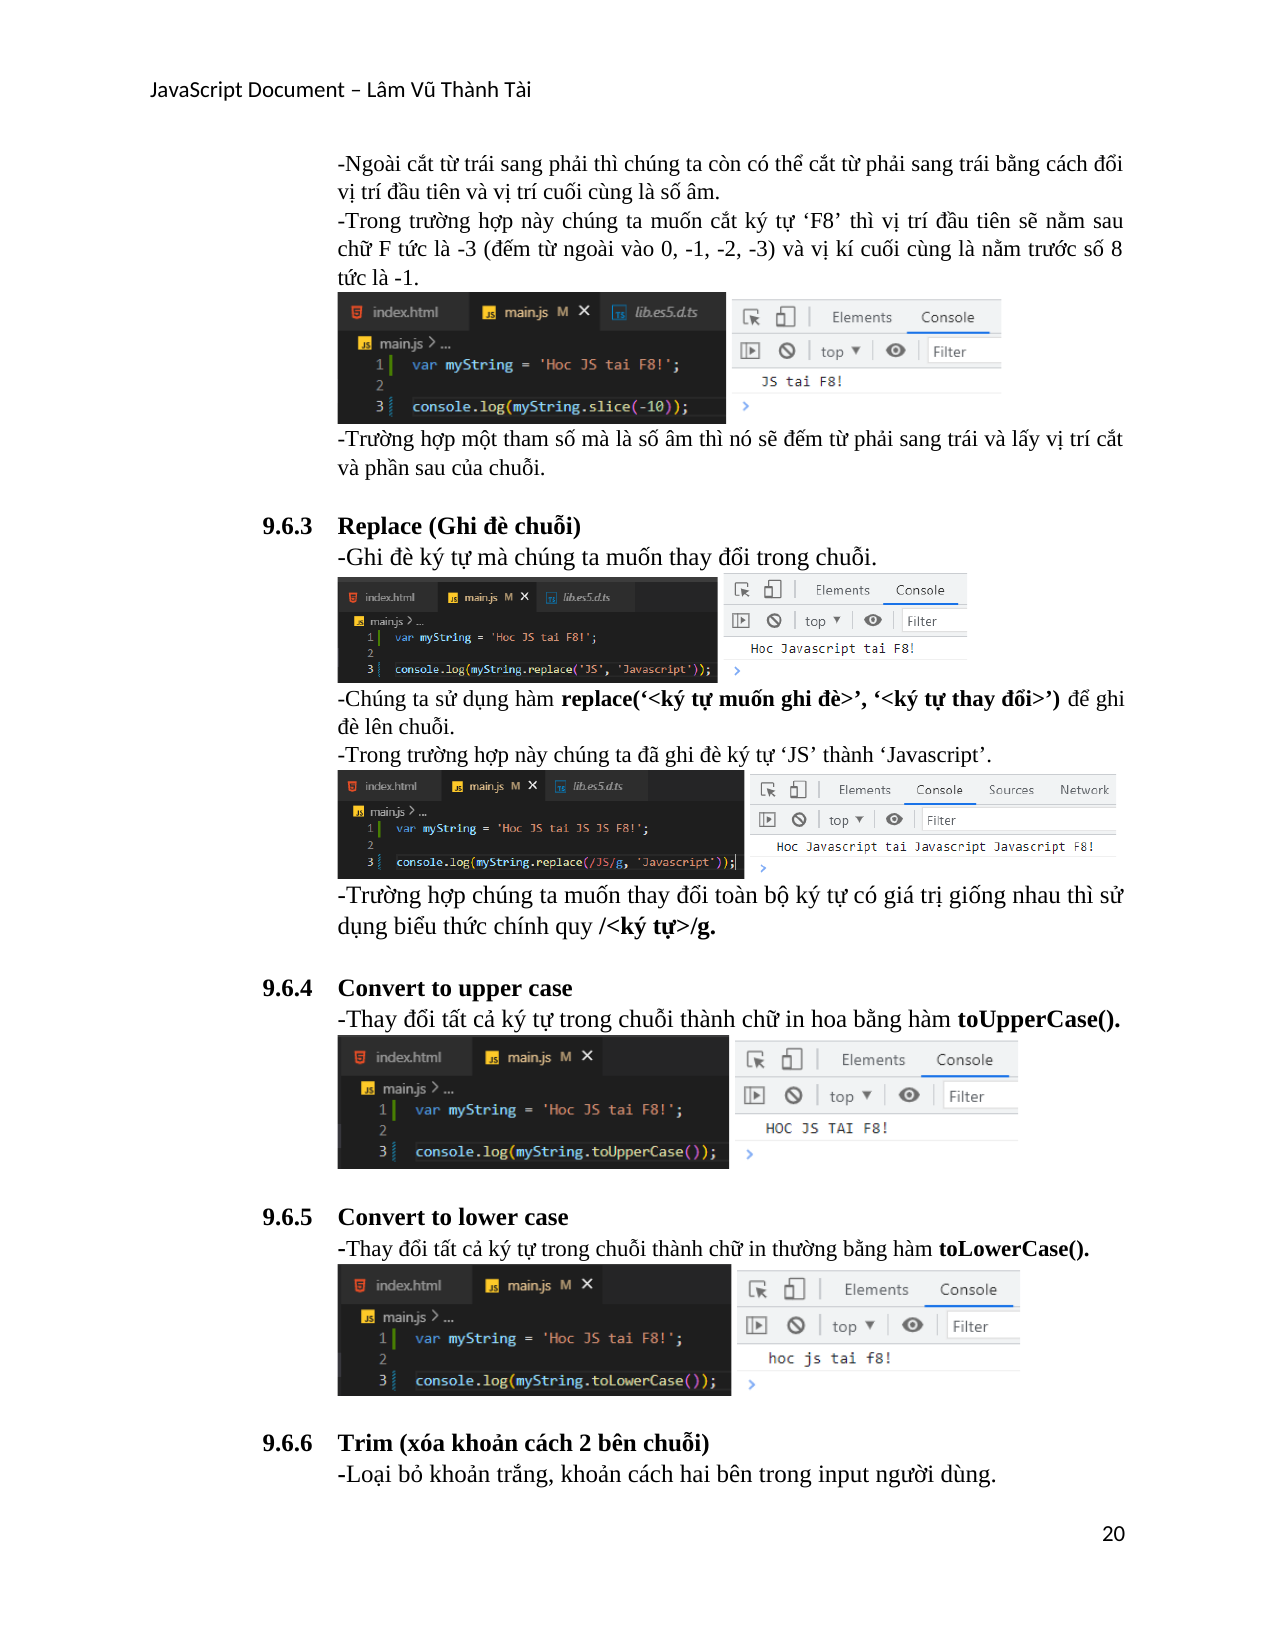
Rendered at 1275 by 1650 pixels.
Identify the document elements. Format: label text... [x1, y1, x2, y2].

picture [723, 572, 968, 683]
list -Thay đổi tất cả ký tự trong chuỗi thành chữ in thường bằng hàm toLowerCase(). [337, 1233, 1125, 1262]
picture [337, 770, 745, 879]
list -Trường hợp chúng ta muốn thay đổi toàn bộ ký tự có giá trị giống nhau thì sử dụng biểu thức chính quy /<ký tự>/g. [337, 880, 1125, 940]
list -Trong trường hợp này chúng ta đã ghi đè ký tự ‘JS’ thành ‘Javascript’. [337, 741, 1125, 768]
list -Loại bỏ khoản trắng, khoản cách hai bên trong input người dùng. [337, 1459, 1125, 1488]
list -Ghi đè ký tự mà chúng ta muốn thay đổi trong chuỗi. [337, 542, 1125, 571]
picture [337, 292, 727, 424]
picture [337, 577, 718, 683]
list -Trường hợp một tham số mà là số âm thì nó sẽ đếm từ phải sang trái và lấy vị trí cắt và phần sau của chuỗi. [337, 426, 1125, 480]
picture [737, 1268, 1021, 1396]
picture [337, 1264, 732, 1396]
list -Chúng ta sử dụng hàm replace(‘<ký tự muốn ghi đè>’, ‘<ký tự thay đổi>’) để ghi đè lên chuỗi. [337, 684, 1125, 739]
list -Ngoài cắt từ trái sang phải thì chúng ta còn có thể cắt từ phải sang trái bằng cách đổi vị trí đầu tiên và vị trí cuối cùng là số âm. [337, 150, 1125, 205]
picture [337, 1035, 730, 1169]
list -Trong trường hợp này chúng ta muốn cắt ký tự ‘F8’ thì vị trí đầu tiên sẽ nằm sau chữ F tức là -3 (đếm từ ngoài vào 0, -1, -2, -3) và vị kí cuối cùng là nằm trước số 8 tức là -1. [337, 207, 1125, 290]
list Trim (xóa khoản cách 2 bên chuỗi) [262, 1428, 1125, 1457]
list Convert to lower case [262, 1202, 1125, 1231]
picture [750, 770, 1117, 879]
list Convert to upper case [262, 973, 1125, 1002]
list -Thay đổi tất cả ký tự trong chuỗi thành chữ in hoa bằng hàm toUpperCase(). [337, 1004, 1125, 1033]
list Replace (Ghi đè chuỗi) [262, 511, 1125, 539]
picture [731, 294, 1002, 424]
picture [735, 1036, 1019, 1169]
